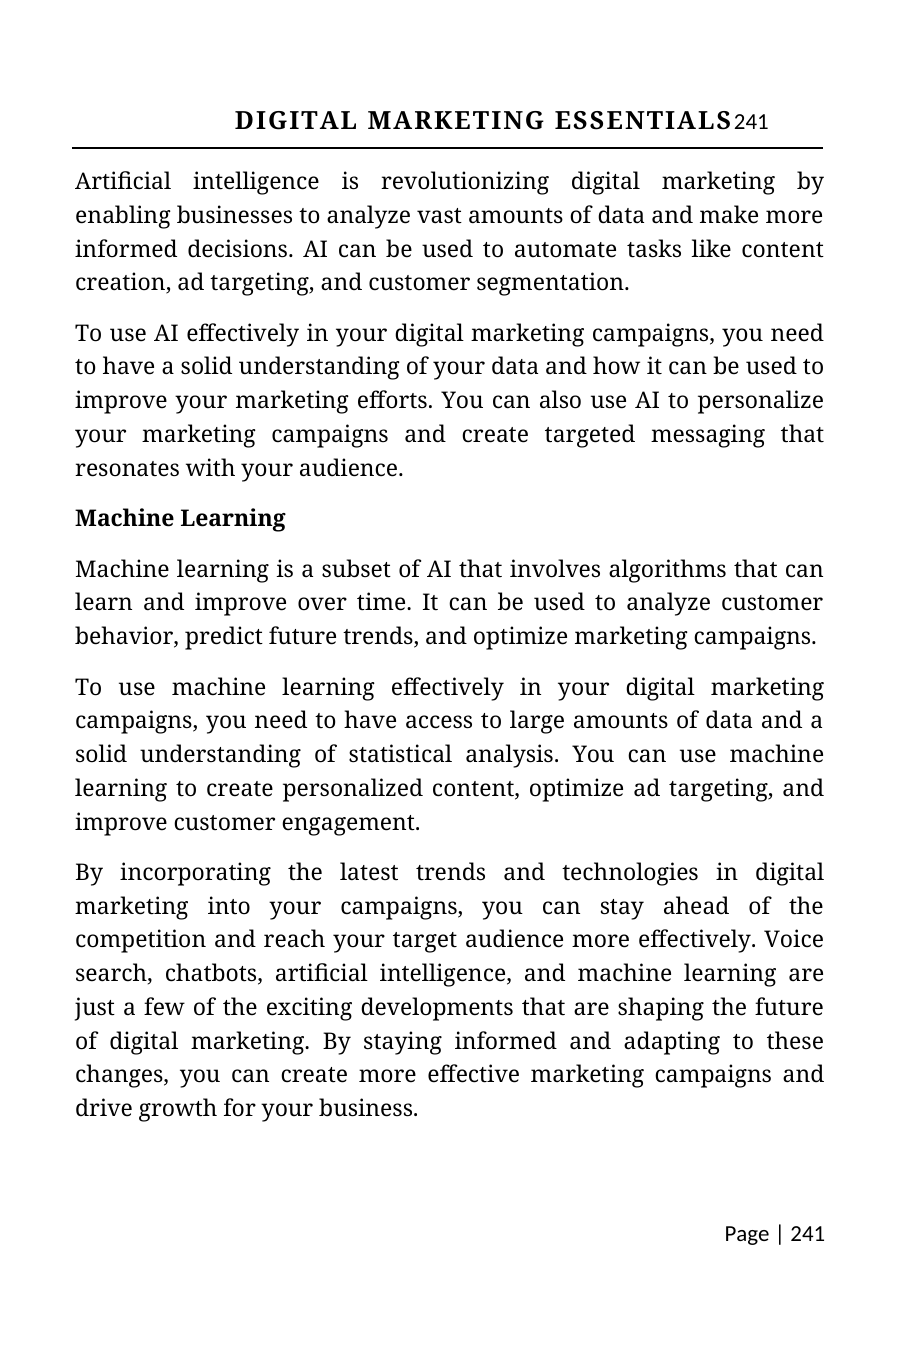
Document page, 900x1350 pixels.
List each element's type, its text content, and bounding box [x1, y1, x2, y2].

text Artificial intelligence is revolutionizing digital marketing by enabling businesses to analyze vast amounts of data and make more informed decisions. AI can be used to automate tasks like content creation, ad targeting, and customer segmentation. [75, 165, 825, 298]
text By incorporating the latest trends and technologies in digital marketing into your campaigns, you can stay ahead of the competition and reach your target audience more effectively. Voice search, chatbots, artificial intelligence, and machine learning are just a few of the exciting developments that are shaping the future of digital marketing. By staying informed and adapting to these changes, you can create more effective marketing campaigns and drive growth for your business. [75, 856, 825, 1123]
text To use machine learning effectively in your digital marketing campaigns, you need to have access to large amounts of data and a solid understanding of statistical analysis. You can use machine learning to create personalized content, optimize ad targeting, and improve customer engagement. [75, 671, 825, 837]
text Machine Learning [75, 502, 825, 533]
text To use AI effectively in your digital marketing campaigns, you need to have a solid understanding of your data and how it can be used to improve your marketing efforts. You can also use AI to personalize your marketing campaigns and create targeted messaging that resonates with your audience. [75, 317, 825, 483]
text Machine learning is a subset of AI that involves algorithms that can learn and improve over time. It can be used to analyze customer behavior, predict future trends, and optimize marketing campaigns. [75, 553, 825, 651]
